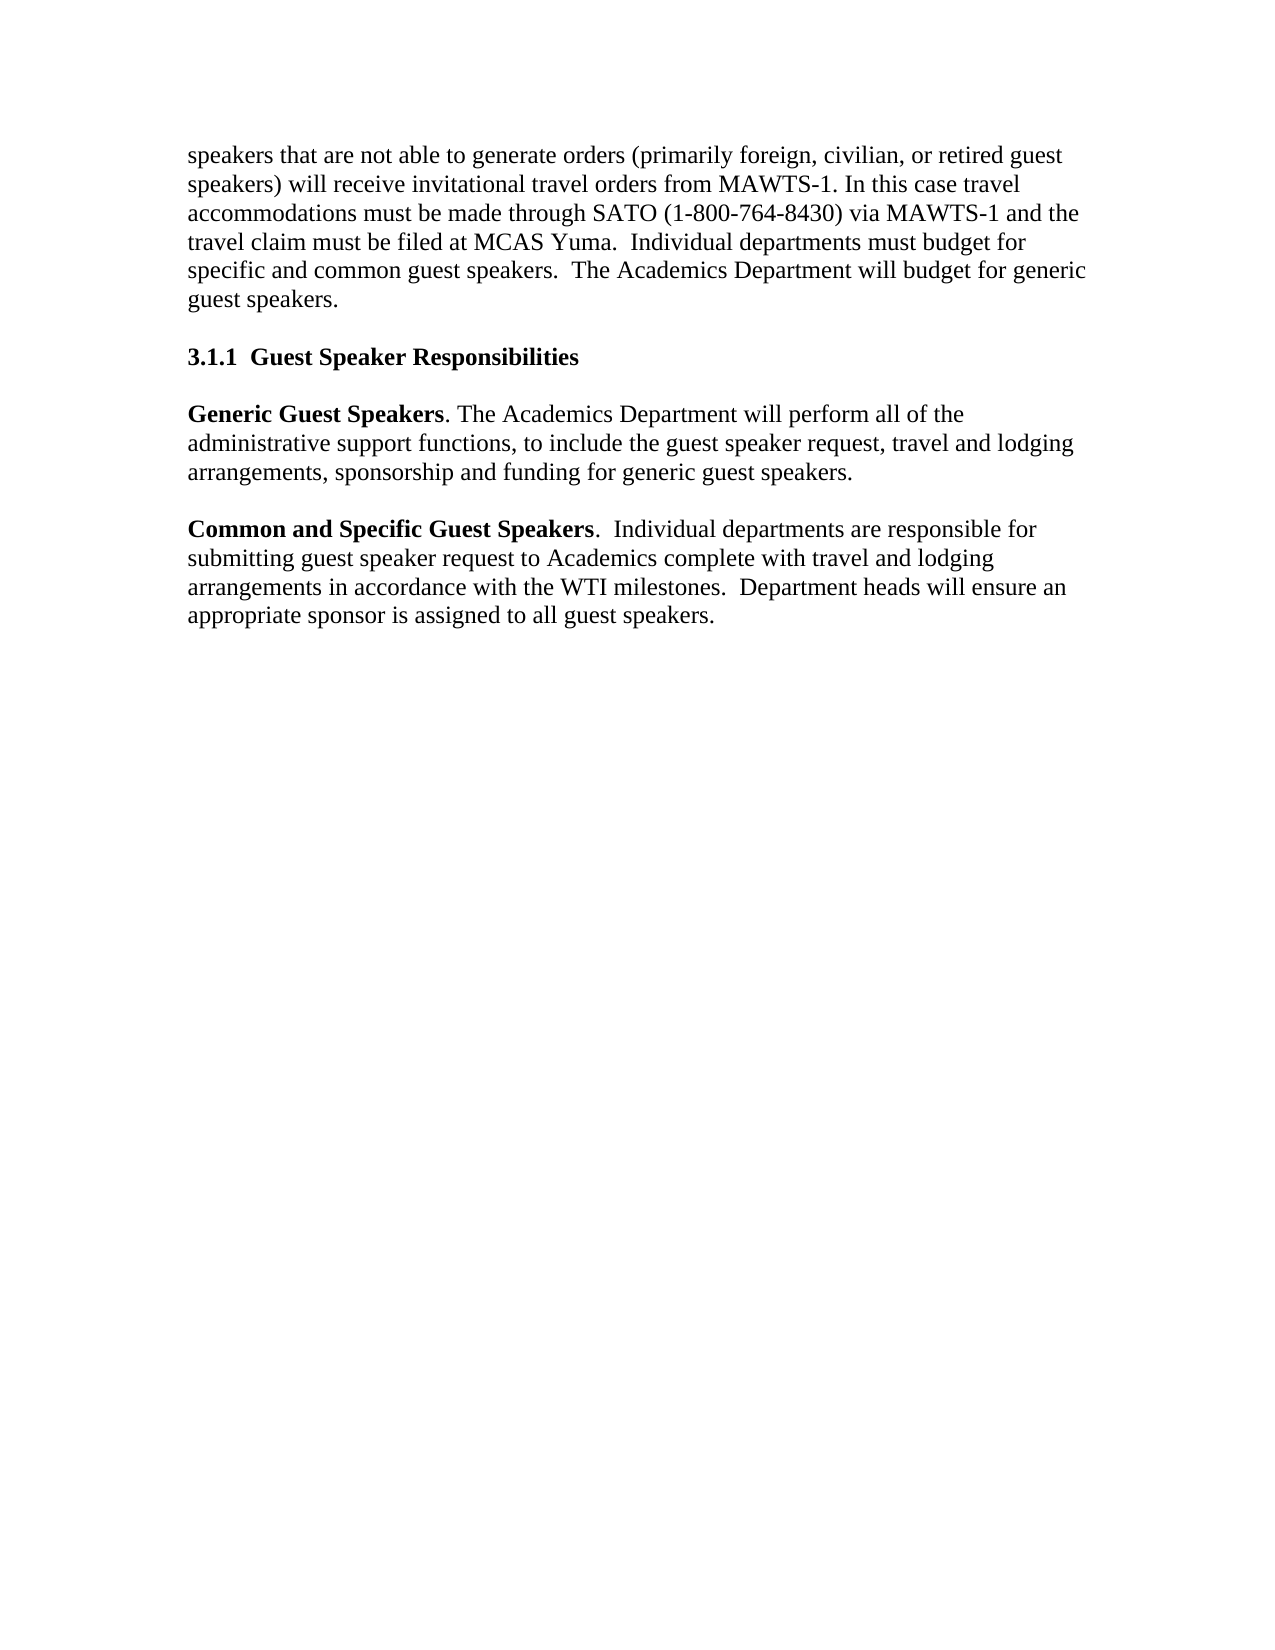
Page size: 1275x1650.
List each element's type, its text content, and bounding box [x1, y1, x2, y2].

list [187, 141, 1087, 313]
text 3.1.1 Guest Speaker Responsibilities [187, 342, 1087, 371]
text Generic Guest Speakers. The Academics Department will perform all of the administrative support functions, to include the guest speaker request, travel and lodging arrangements, sponsorship and funding for generic guest speakers. [187, 399, 1087, 486]
text Common and Specific Guest Speakers. Individual departments are responsible for submitting guest speaker request to Academics complete with travel and lodging arrangements in accordance with the WTI milestones. Department heads will ensure an appropriate sponsor is assigned to all guest speakers. [187, 514, 1087, 629]
